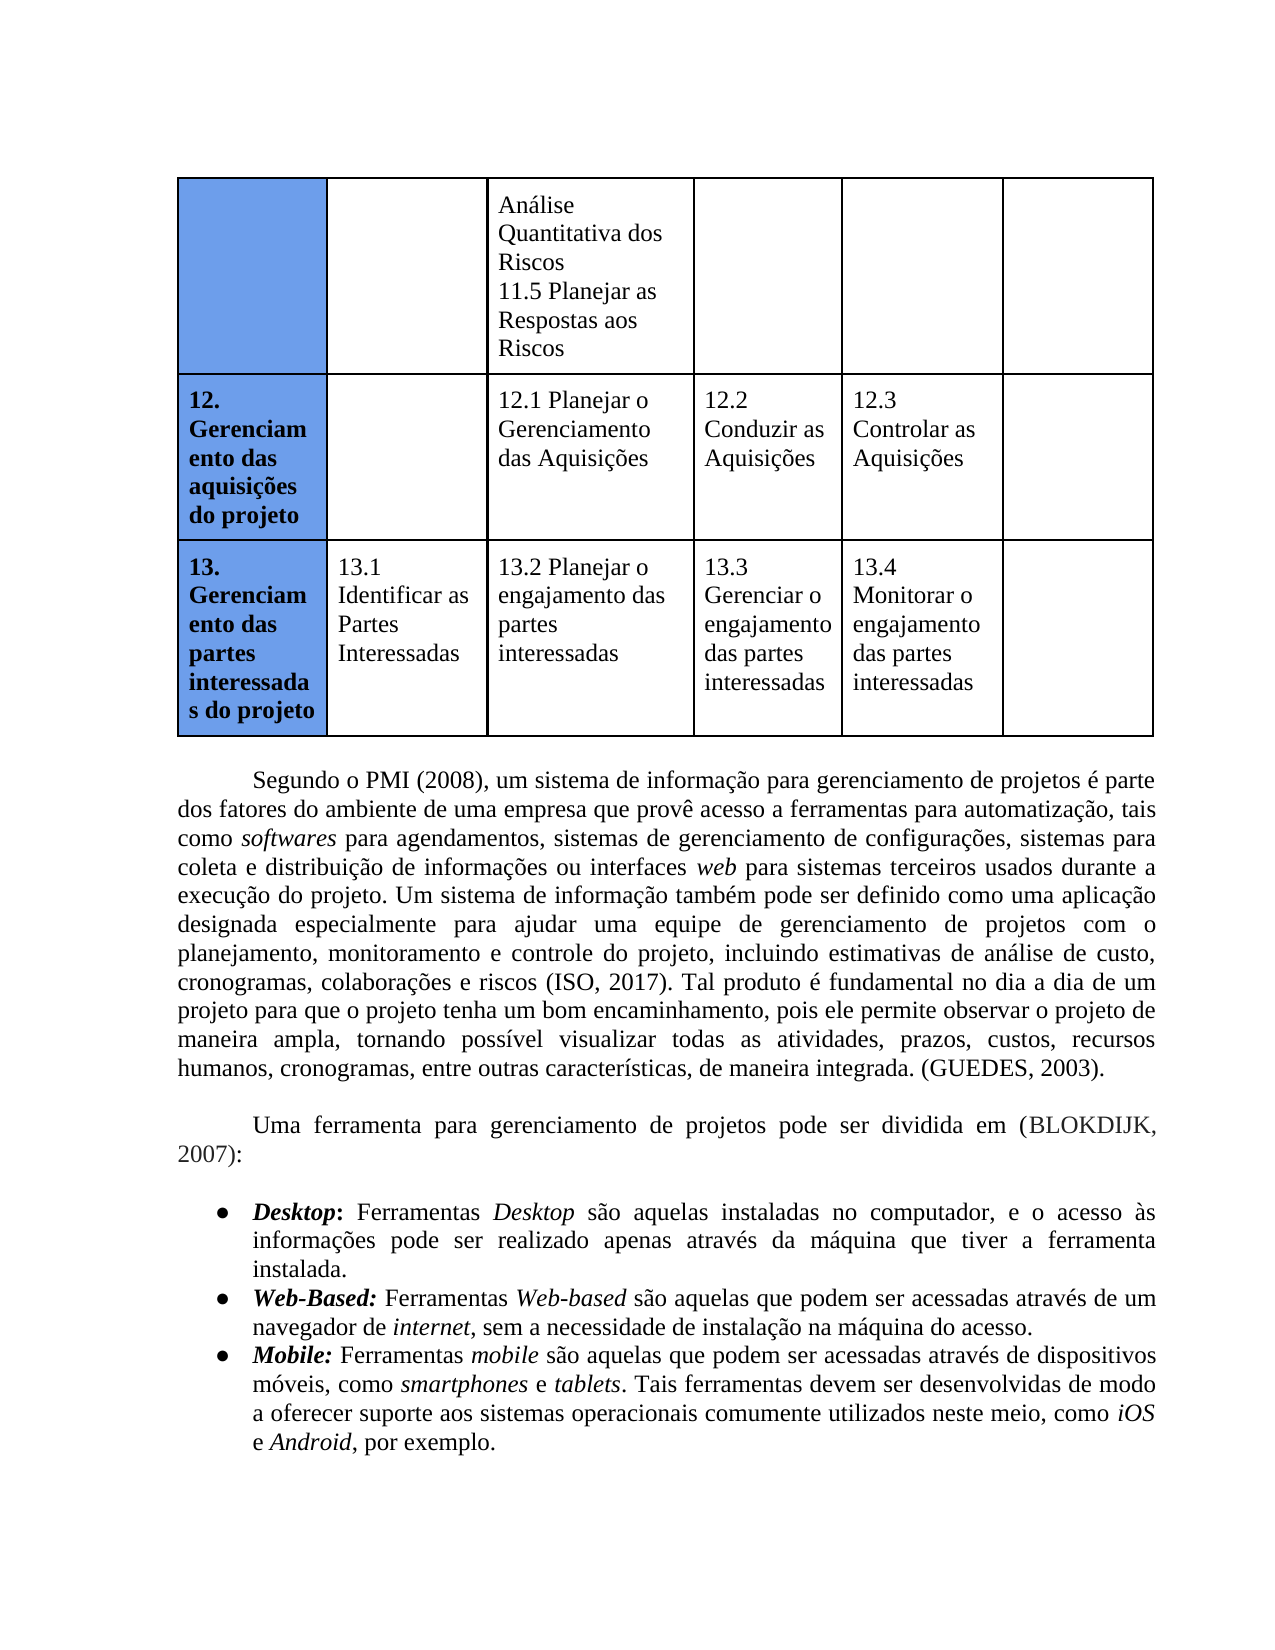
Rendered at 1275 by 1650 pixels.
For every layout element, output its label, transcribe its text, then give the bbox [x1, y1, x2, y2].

table_cell 12.1 Planejar o Gerenciamento das Aquisições [489, 375, 693, 539]
table_cell 13.1 Identificar as Partes Interessadas [328, 541, 486, 735]
table_cell 13.2 Planejar o engajamento das partes interessadas [489, 541, 693, 735]
table_cell 12.3 Controlar as Aquisições [843, 375, 1002, 539]
list Web-Based: Ferramentas Web-based são aquelas que podem ser acessadas através de um navegador de internet, sem a necessidade de instalação na máquina do acesso. [215, 1283, 1157, 1341]
table_cell [328, 375, 486, 539]
table_cell [328, 179, 486, 373]
table_cell 13.3 Gerenciar o engajamento das partes interessadas [695, 541, 841, 735]
table_cell 12. Gerenciamento das aquisições do projeto [179, 375, 326, 539]
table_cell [489, 179, 693, 373]
table_cell [1004, 179, 1152, 373]
list Mobile: Ferramentas mobile são aquelas que podem ser acessadas através de dispositivos móveis, como smartphones e tablets. Tais ferramentas devem ser desenvolvidas de modo a oferecer suporte aos sistemas operacionais comumente utilizados neste meio, como iOS e Android, por exemplo. [215, 1341, 1157, 1456]
text Segundo o PMI (2008), um sistema de informação para gerenciamento de projetos é parte dos fatores do ambiente de uma empresa que provê acesso a ferramentas para automatização, tais como softwares para agendamentos, sistemas de gerenciamento de configurações, sistemas para coleta e distribuição de informações ou interfaces web para sistemas terceiros usados durante a execução do projeto. Um sistema de informação também pode ser definido como uma aplicação designada especialmente para ajudar uma equipe de gerenciamento de projetos com o planejamento, monitoramento e controle do projeto, incluindo estimativas de análise de custo, cronogramas, colaborações e riscos (ISO, 2017). Tal produto é fundamental no dia a dia de um projeto para que o projeto tenha um bom encaminhamento, pois ele permite observar o projeto de maneira ampla, tornando possível visualizar todas as atividades, prazos, custos, recursos humanos, cronogramas, entre outras características, de maneira integrada. (GUEDES, 2003). [177, 766, 1157, 1082]
table_cell [1004, 541, 1152, 735]
table_cell [1004, 375, 1152, 539]
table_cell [695, 179, 841, 373]
table_cell 13. Gerenciamento das partes interessadas do projeto [179, 541, 326, 735]
text Uma ferramenta para gerenciamento de projetos pode ser dividida em (BLOKDIJK, 2007): [177, 1111, 1157, 1168]
list Desktop: Ferramentas Desktop são aquelas instaladas no computador, e o acesso às informações pode ser realizado apenas através da máquina que tiver a ferramenta instalada. [215, 1197, 1157, 1283]
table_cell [179, 179, 326, 373]
table_cell 12.2 Conduzir as Aquisições [695, 375, 841, 539]
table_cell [843, 179, 1002, 373]
table_cell 13.4 Monitorar o engajamento das partes interessadas [843, 541, 1002, 735]
